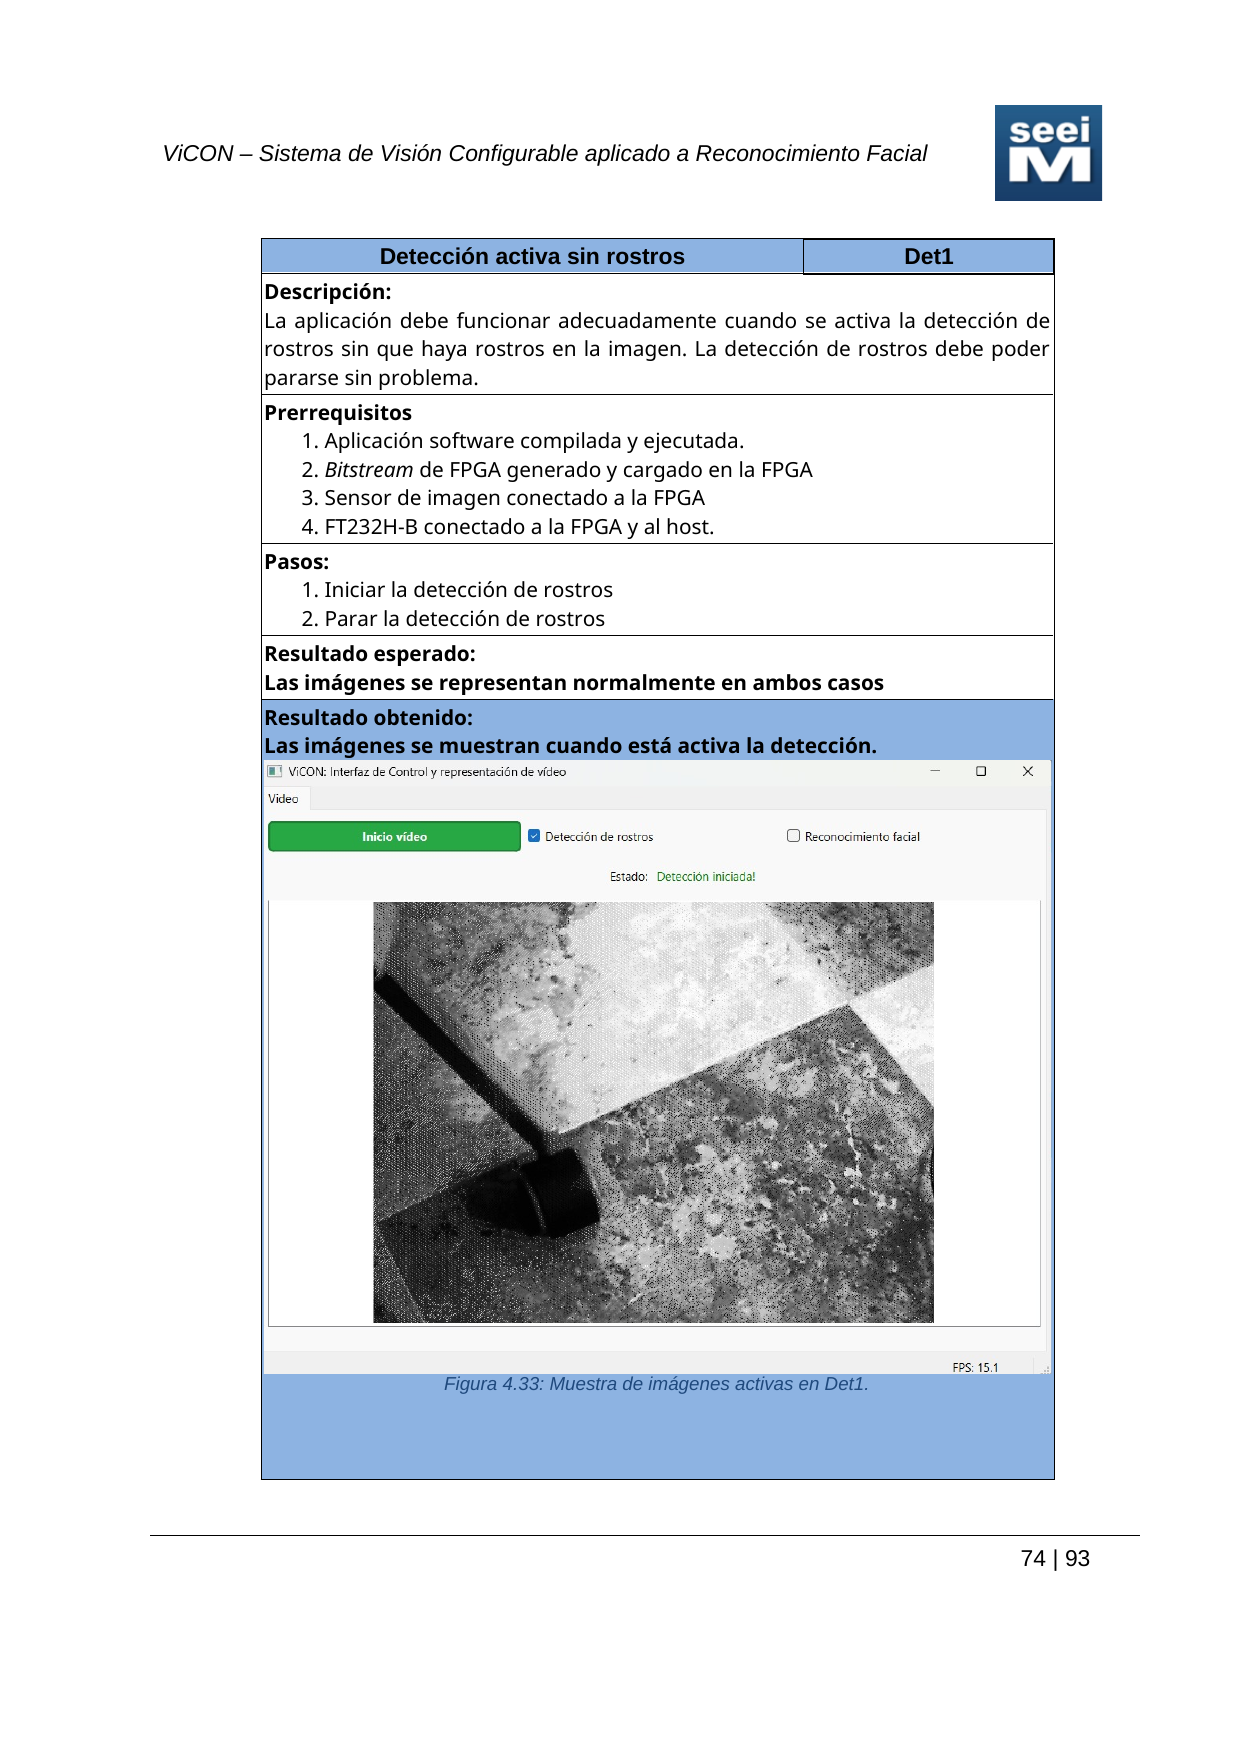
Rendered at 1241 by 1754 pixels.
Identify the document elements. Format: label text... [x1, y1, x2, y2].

table_header Det1 [804, 240, 1053, 272]
table_cell Descripción: La aplicación debe funcionar adecuadamente cuando se activa la detección de rostros sin que haya rostros en la imagen. La detección de rostros debe poder pararse sin problema. [262, 274, 1054, 394]
table_cell Pasos: 1. Iniciar la detección de rostros 2. Parar la detección de rostros [262, 543, 1054, 635]
table_header Detección activa sin rostros [262, 239, 803, 272]
picture [263, 760, 1052, 1374]
table_cell Prerrequisitos 1. Aplicación software compilada y ejecutada. 2. Bitstream de FPGA generado y cargado en la FPGA 3. Sensor de imagen conectado a la FPGA 4. FT232H-B conectado a la FPGA y al host. [262, 394, 1054, 543]
picture [995, 105, 1103, 201]
table_cell Resultado esperado: Las imágenes se representan normalmente en ambos casos [262, 635, 1054, 699]
